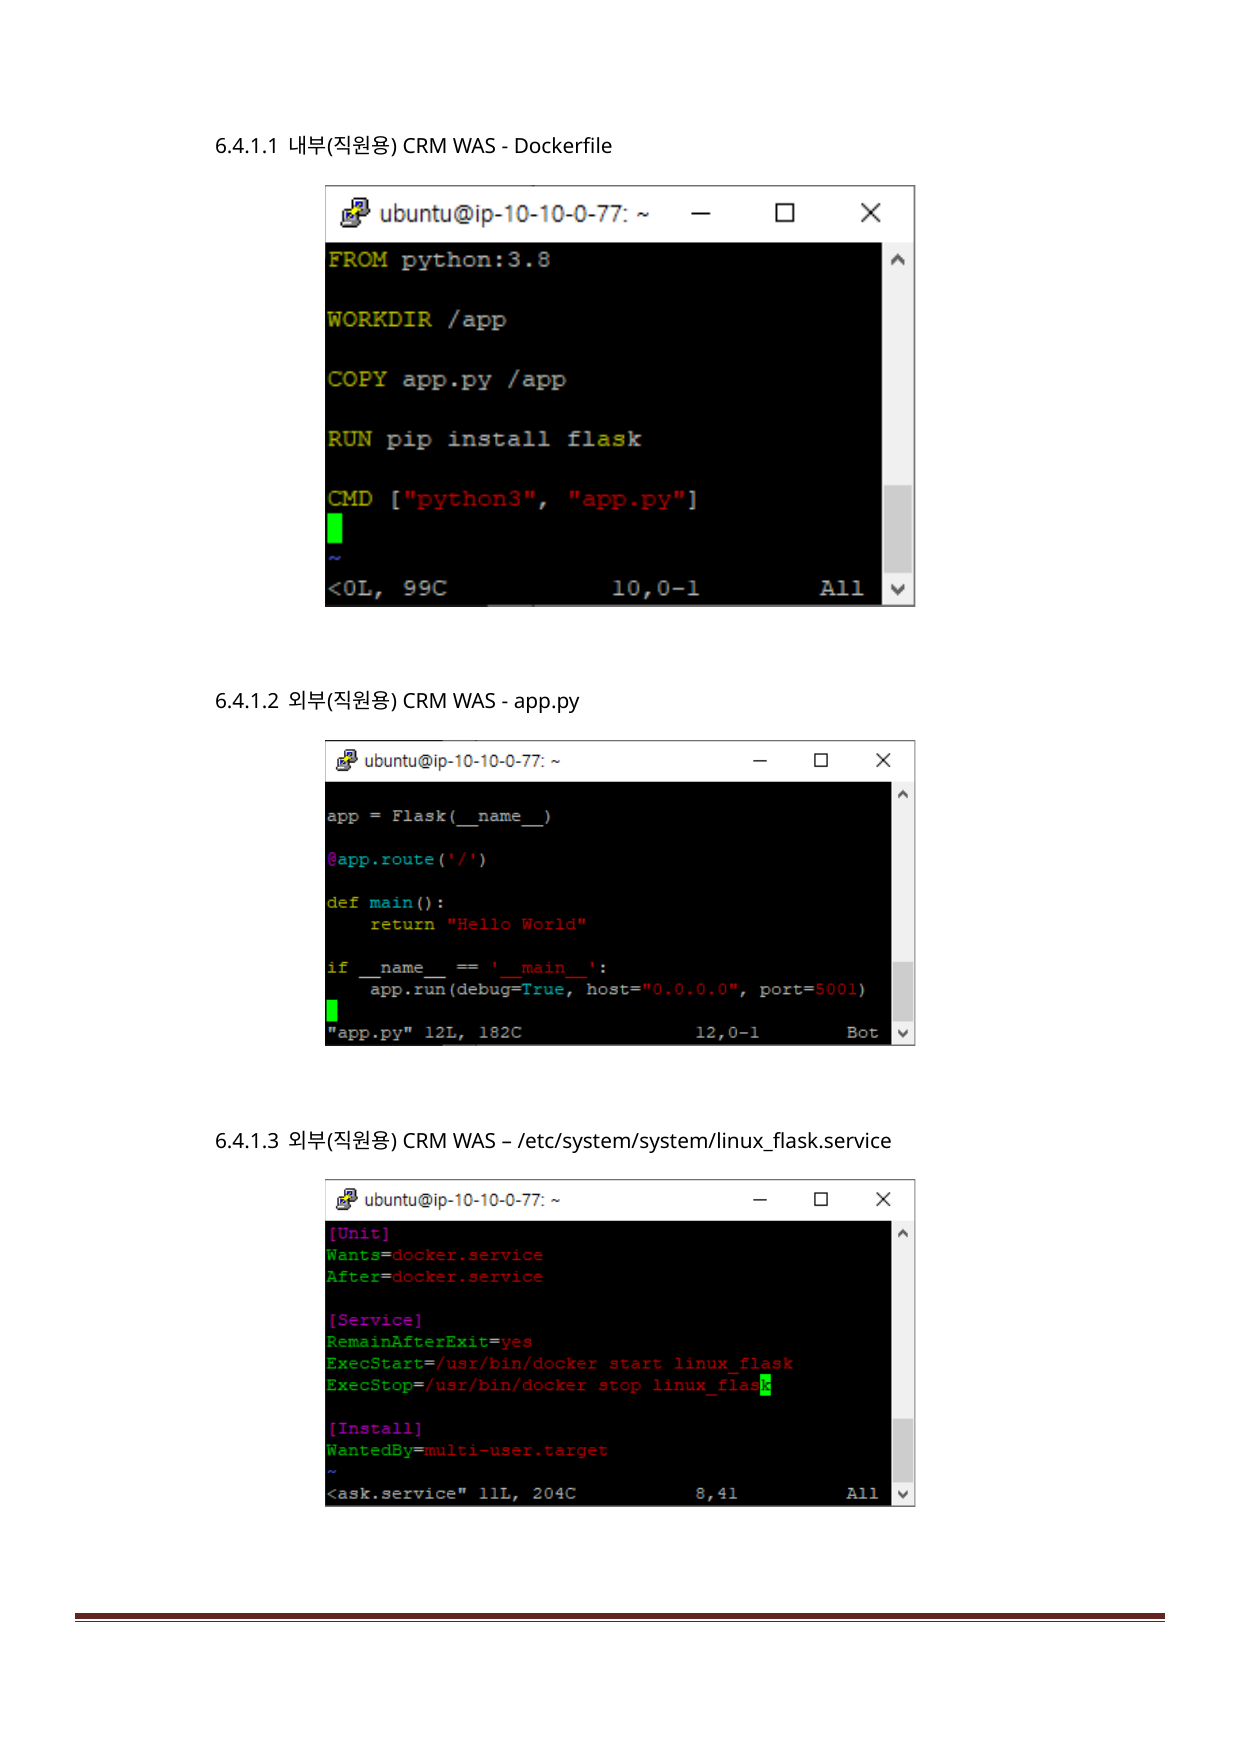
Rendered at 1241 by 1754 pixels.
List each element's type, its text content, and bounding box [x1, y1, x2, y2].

subtitle 외부(직원용) CRM WAS – /etc/system/system/linux_flask.service [215, 1124, 1165, 1154]
picture [325, 1179, 916, 1507]
picture [325, 740, 916, 1046]
subtitle 내부(직원용) CRM WAS - Dockerfile [215, 129, 1165, 160]
picture [325, 185, 916, 607]
subtitle 외부(직원용) CRM WAS - app.py [215, 685, 1165, 715]
